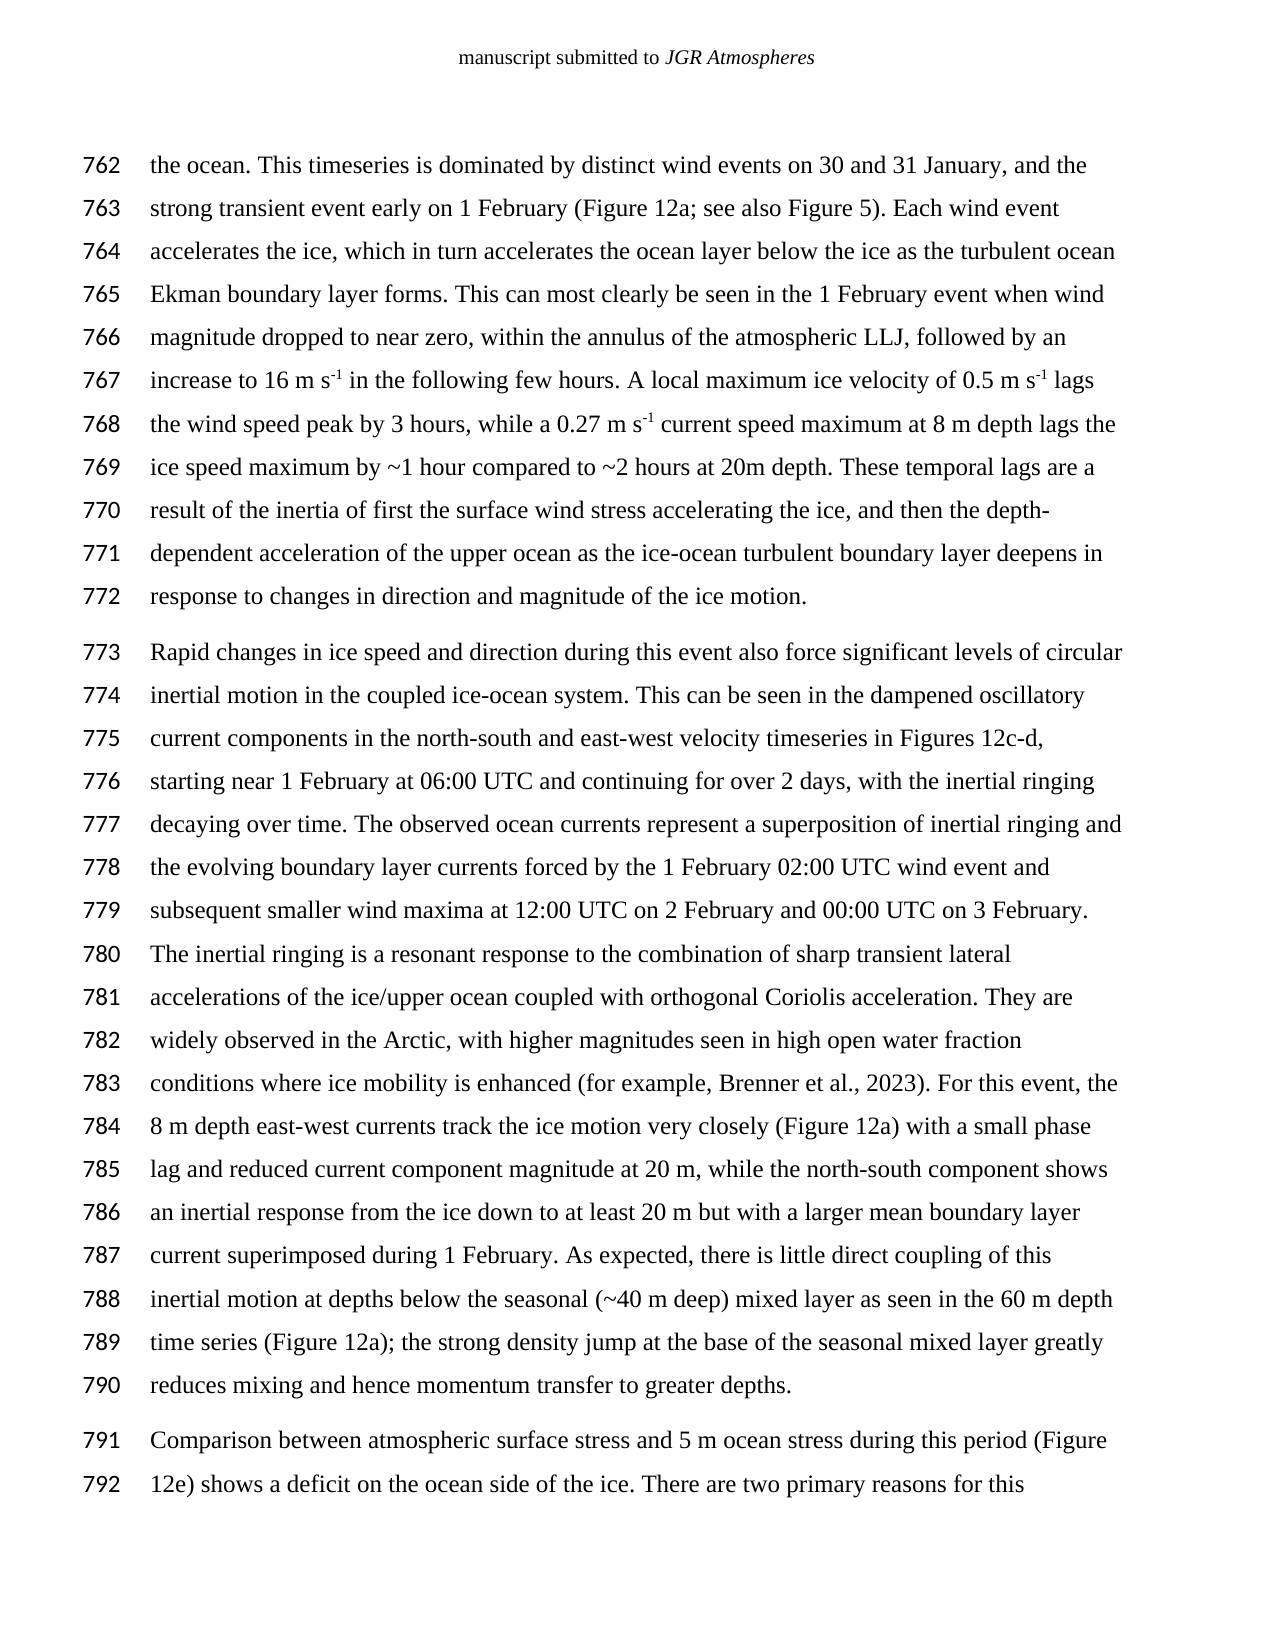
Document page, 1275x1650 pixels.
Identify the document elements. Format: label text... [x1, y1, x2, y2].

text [150, 150, 1125, 610]
text Rapid changes in ice speed and direction during this event also force significant levels of circular inertial motion in the coupled ice-ocean system. This can be seen in the dampened oscillatory current components in the north-south and east-west velocity timeseries in Figures 12c-d, starting near 1 February at 06:00 UTC and continuing for over 2 days, with the inertial ringing decaying over time. The observed ocean currents represent a superposition of inertial ringing and the evolving boundary layer currents forced by the 1 February 02:00 UTC wind event and subsequent smaller wind maxima at 12:00 UTC on 2 February and 00:00 UTC on 3 February. The inertial ringing is a resonant response to the combination of sharp transient lateral accelerations of the ice/upper ocean coupled with orthogonal Coriolis acceleration. They are widely observed in the Arctic, with higher magnitudes seen in high open water fraction conditions where ice mobility is enhanced (for example, Brenner et al., 2023). For this event, the 8 m depth east-west currents track the ice motion very closely (Figure 12a) with a small phase lag and reduced current component magnitude at 20 m, while the north-south component shows an inertial response from the ice down to at least 20 m but with a larger mean boundary layer current superimposed during 1 February. As expected, there is little direct coupling of this inertial motion at depths below the seasonal (~40 m deep) mixed layer as seen in the 60 m depth time series (Figure 12a); the strong density jump at the base of the seasonal mixed layer greatly reduces mixing and hence momentum transfer to greater depths. [150, 637, 1125, 1399]
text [150, 1426, 1125, 1497]
